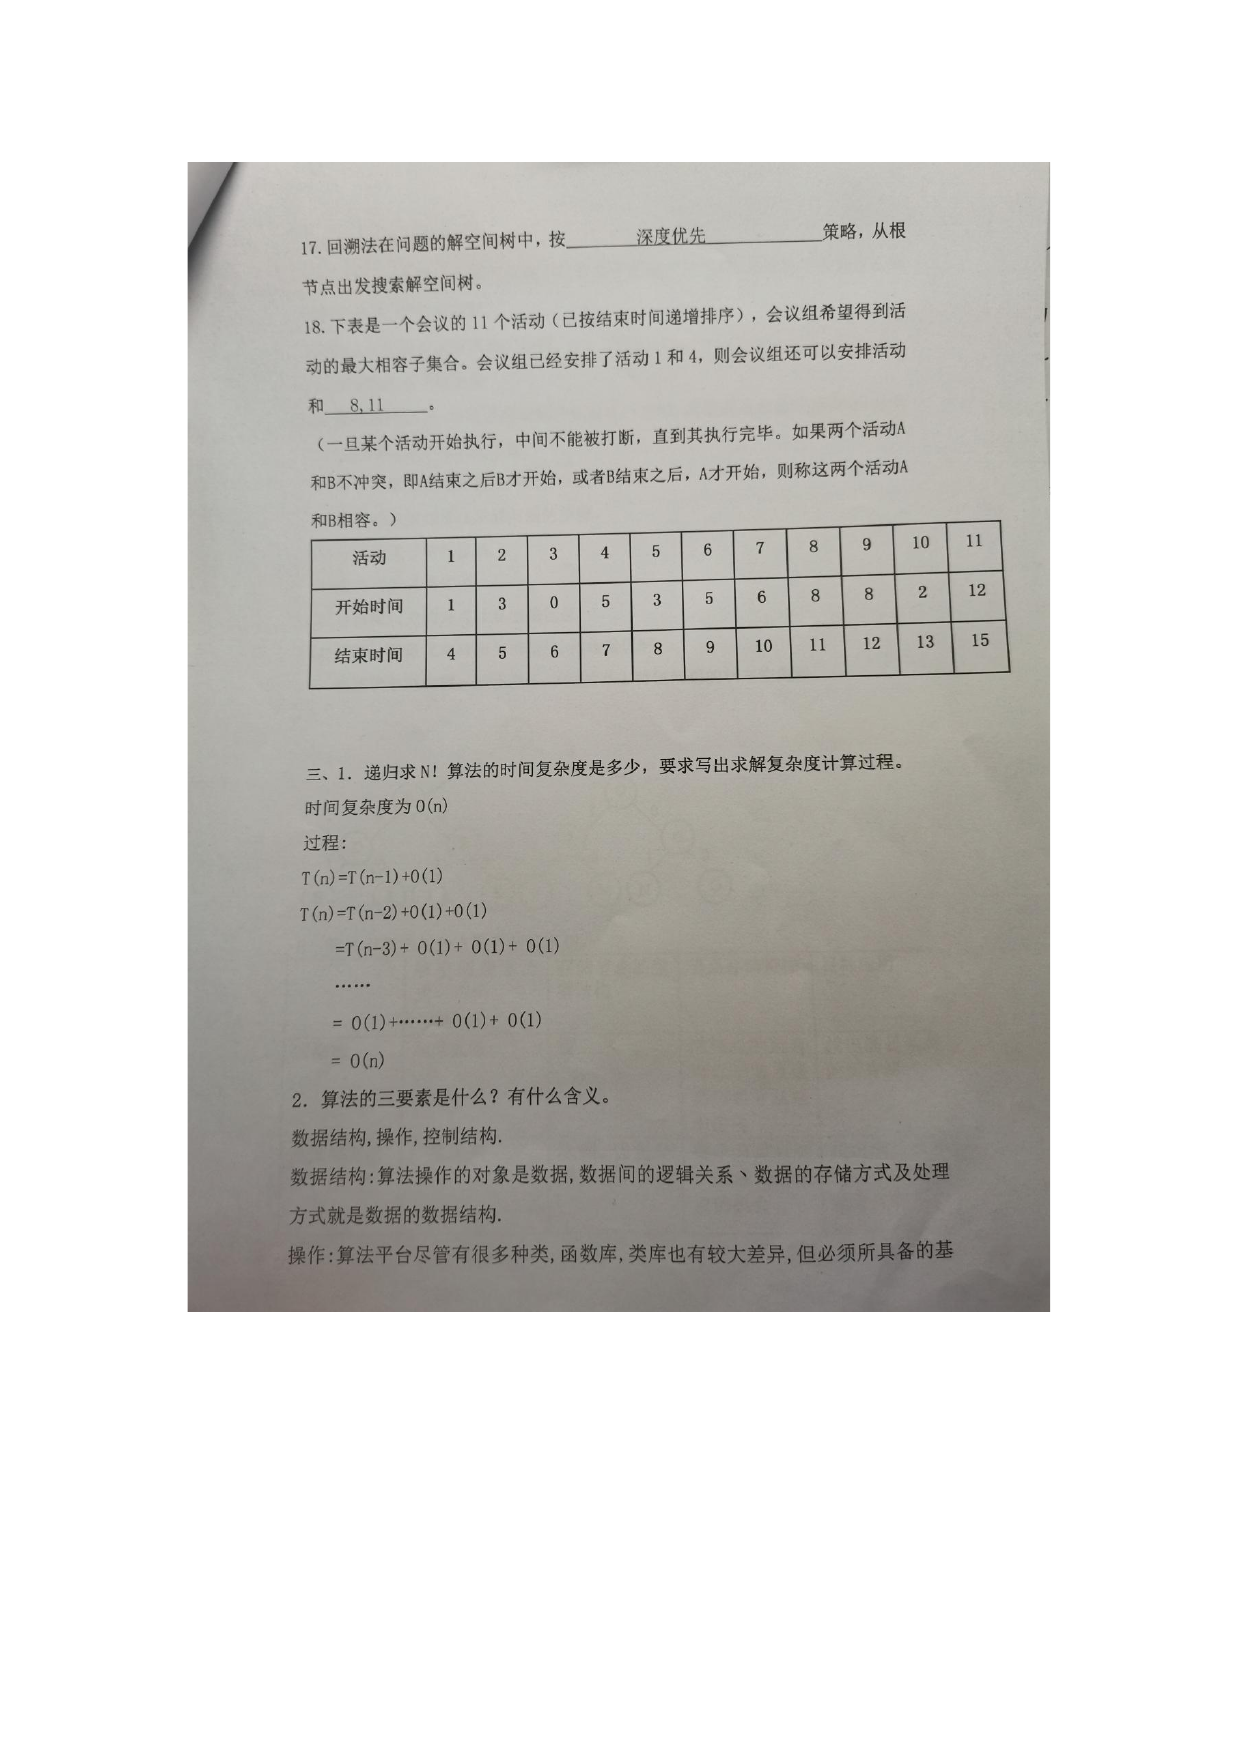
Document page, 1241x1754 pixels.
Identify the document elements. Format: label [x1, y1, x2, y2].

picture [187, 162, 1050, 1312]
